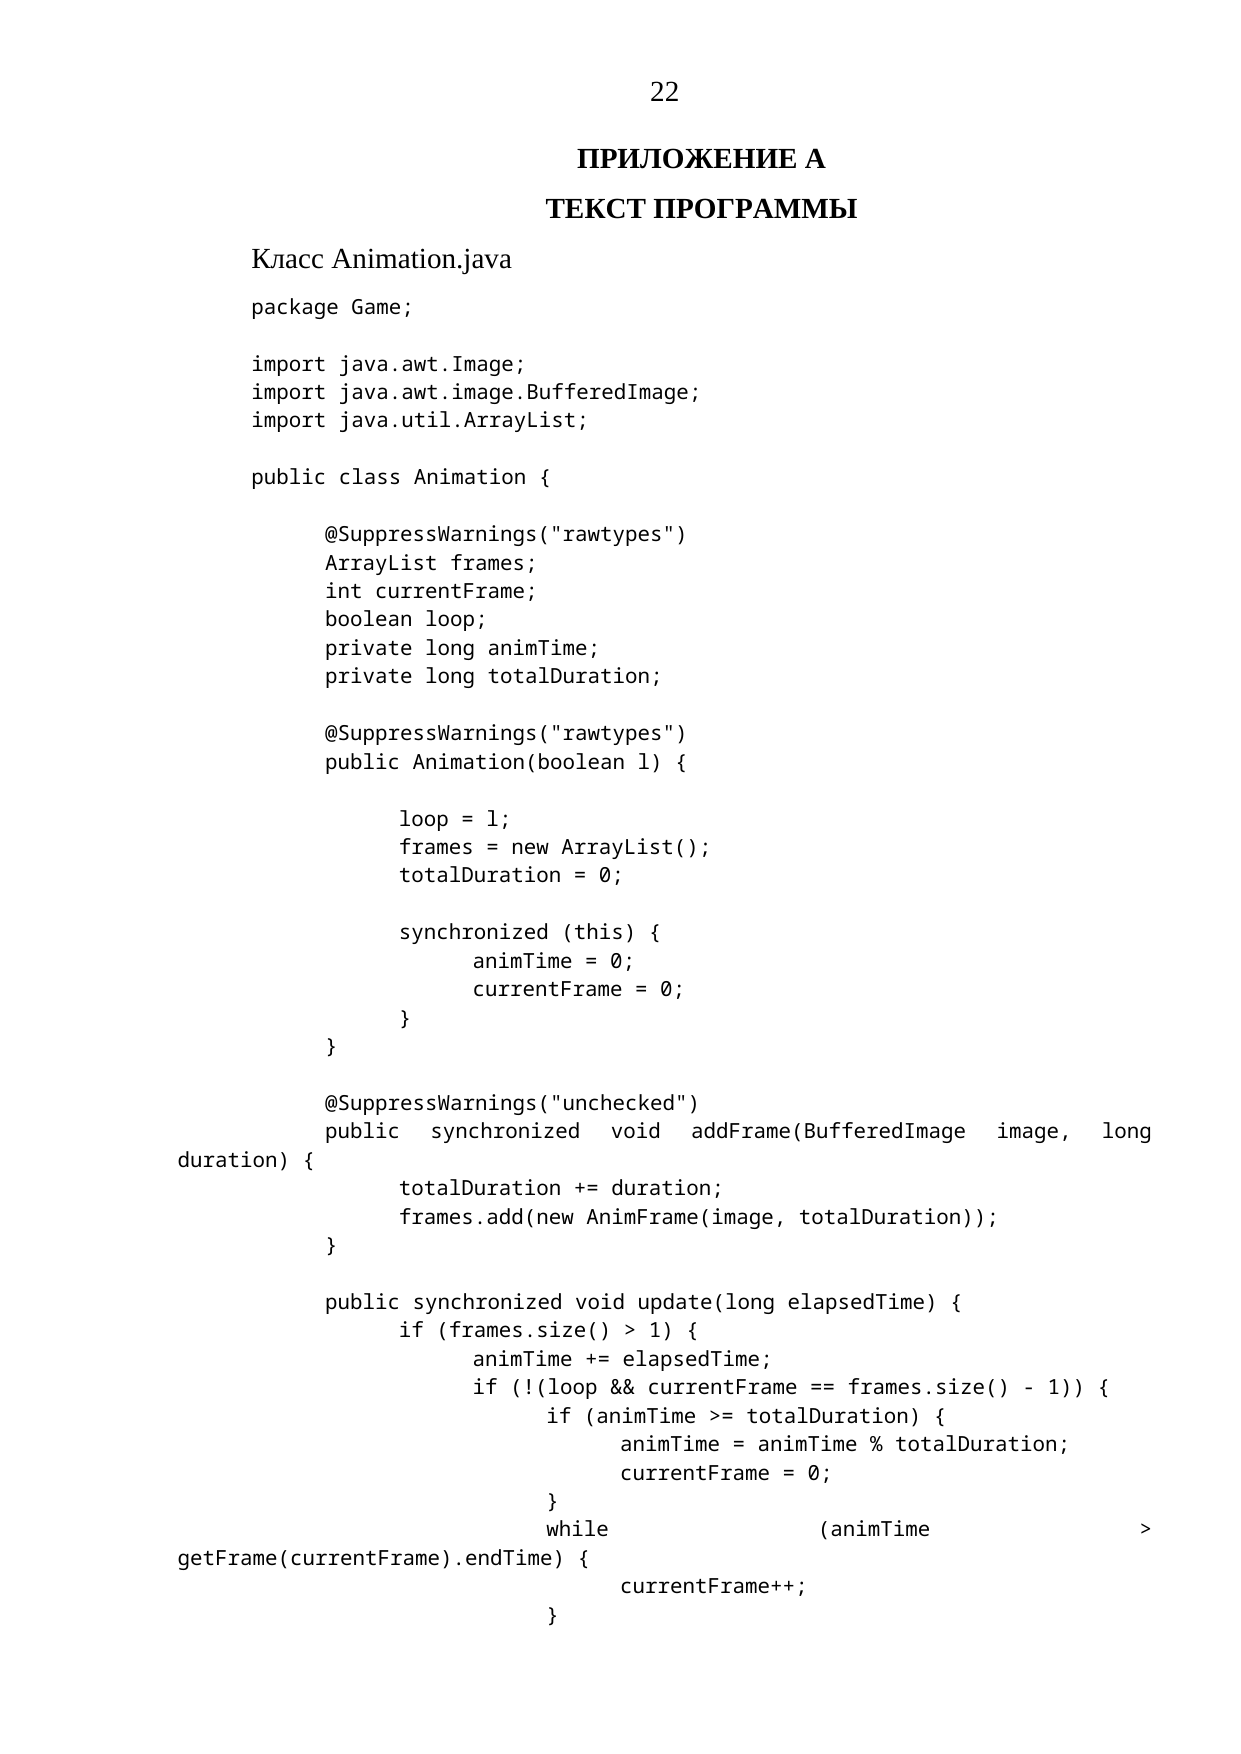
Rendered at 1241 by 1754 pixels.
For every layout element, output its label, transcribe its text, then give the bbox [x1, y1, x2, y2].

text animTime = 0; [177, 946, 1152, 974]
text synchronized (this) { [177, 917, 1152, 946]
text } [177, 1600, 1152, 1628]
text ArrayList frames; [177, 548, 1152, 576]
text if (!(loop && currentFrame == frames.size() - 1)) { [177, 1372, 1152, 1401]
text private long totalDuration; [177, 661, 1152, 690]
text @SuppressWarnings("rawtypes") [177, 519, 1152, 548]
text } [177, 1486, 1152, 1514]
text boolean loop; [177, 604, 1152, 633]
text animTime = animTime % totalDuration; [177, 1429, 1152, 1458]
text @SuppressWarnings("rawtypes") [177, 718, 1152, 747]
text if (frames.size() > 1) { [177, 1316, 1152, 1344]
text if (animTime >= totalDuration) { [177, 1401, 1152, 1429]
text Класс Animation.java [177, 241, 1152, 275]
text } [177, 1230, 1152, 1259]
text totalDuration = 0; [177, 861, 1152, 889]
text @SuppressWarnings("unchecked") [177, 1088, 1152, 1116]
text public class Animation { [177, 462, 1152, 491]
text public synchronized void update(long elapsedTime) { [177, 1287, 1152, 1316]
text currentFrame++; [177, 1571, 1152, 1600]
text ТЕКСТ ПРОГРАММЫ [177, 191, 1152, 225]
text while (animTime > getFrame(currentFrame).endTime) { [177, 1514, 1152, 1571]
text } [177, 1031, 1152, 1059]
text public synchronized void addFrame(BufferedImage image, long duration) { [177, 1116, 1152, 1173]
text loop = l; [177, 804, 1152, 832]
text animTime += elapsedTime; [177, 1344, 1152, 1372]
text currentFrame = 0; [177, 974, 1152, 1003]
text package Game; [177, 292, 1152, 320]
text import java.util.ArrayList; [177, 406, 1152, 434]
text frames = new ArrayList(); [177, 832, 1152, 861]
text } [177, 1003, 1152, 1031]
text private long animTime; [177, 633, 1152, 661]
text totalDuration += duration; [177, 1173, 1152, 1202]
text ПРИЛОЖЕНИЕ А [177, 141, 1152, 174]
text currentFrame = 0; [177, 1458, 1152, 1486]
text frames.add(new AnimFrame(image, totalDuration)); [177, 1202, 1152, 1230]
text public Animation(boolean l) { [177, 747, 1152, 775]
text int currentFrame; [177, 576, 1152, 604]
text import java.awt.Image; [177, 349, 1152, 377]
text import java.awt.image.BufferedImage; [177, 377, 1152, 406]
